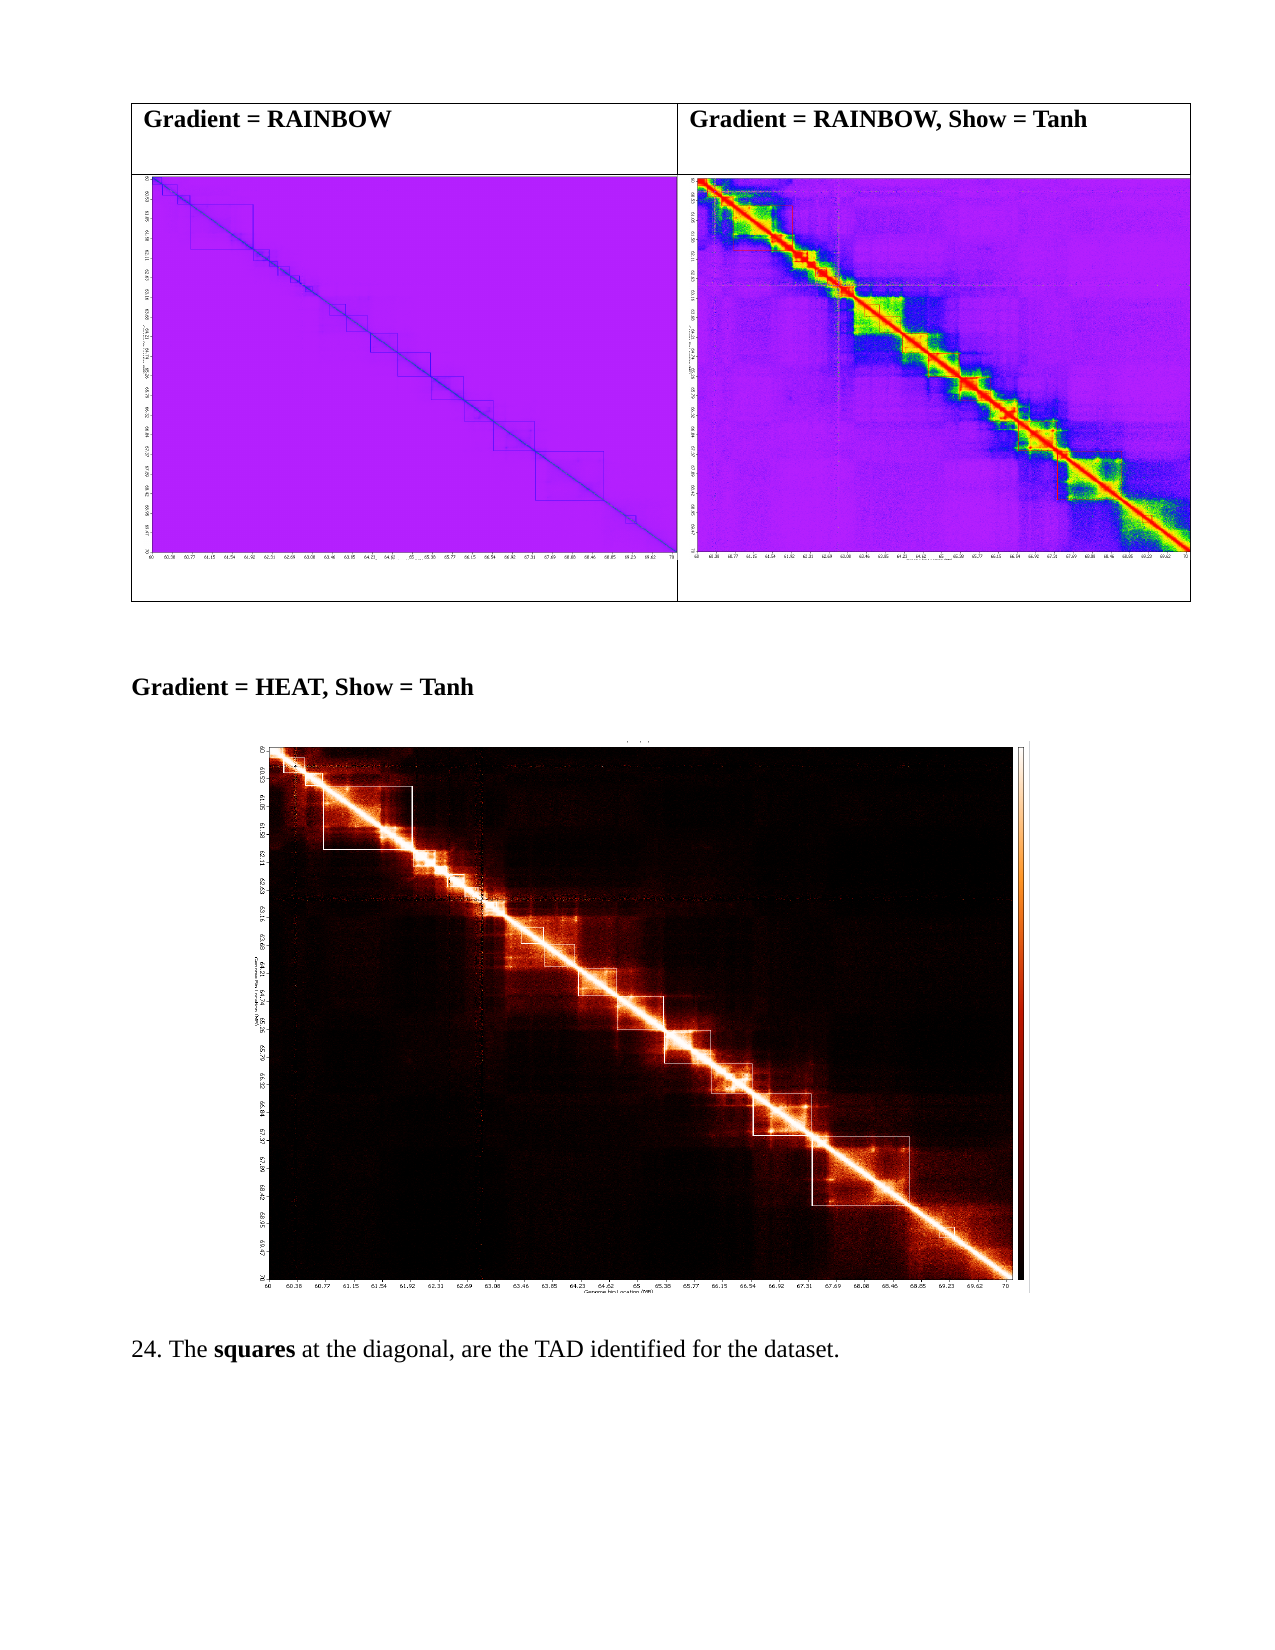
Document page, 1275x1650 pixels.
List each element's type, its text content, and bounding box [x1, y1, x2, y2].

table_header Gradient = RAINBOW, Show = Tanh [678, 104, 1190, 174]
picture [143, 175, 678, 560]
list The squares at the diagonal, are the TAD identified for the dataset. [131, 1334, 1191, 1363]
picture [689, 175, 1191, 560]
table_header Gradient = RAINBOW [132, 104, 677, 174]
text Gradient = HEAT, Show = Tanh [131, 672, 1191, 701]
table_cell [132, 175, 677, 601]
picture [255, 741, 1030, 1293]
table_cell [678, 175, 1190, 601]
